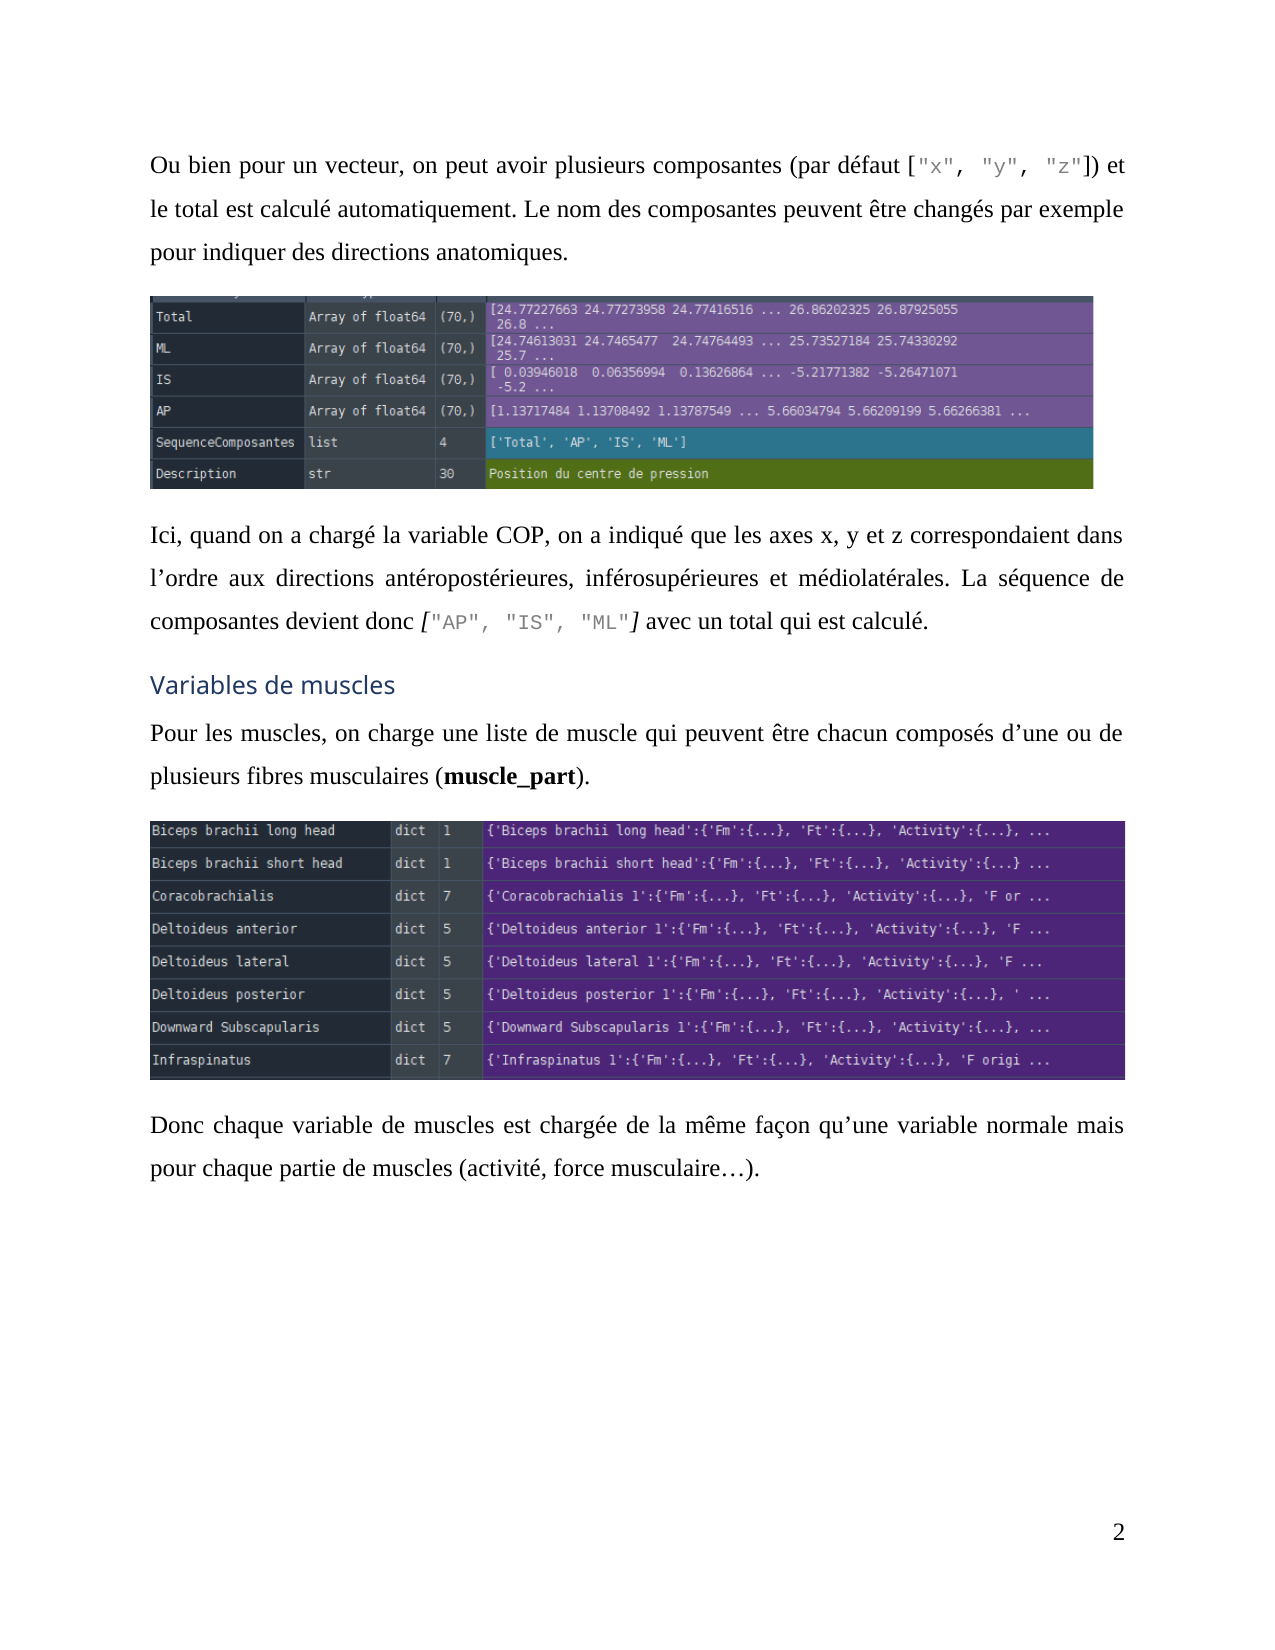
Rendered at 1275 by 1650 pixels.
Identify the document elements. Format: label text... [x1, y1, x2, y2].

subtitle Variables de muscles [150, 667, 1125, 701]
text Donc chaque variable de muscles est chargée de la même façon qu’une variable normale mais pour chaque partie de muscles (activité, force musculaire…). [150, 1110, 1125, 1182]
text Pour les muscles, on charge une liste de muscle qui peuvent être chacun composés d’une ou de plusieurs fibres musculaires (muscle_part). [150, 718, 1125, 790]
picture [150, 821, 1125, 1080]
text Ou bien pour un vecteur, on peut avoir plusieurs composantes (par défaut ["x", "y", "z"]) et le total est calculé automatiquement. Le nom des composantes peuvent être changés par exemple pour indiquer des directions anatomiques. [150, 150, 1125, 266]
text Ici, quand on a chargé la variable COP, on a indiqué que les axes x, y et z correspondaient dans l’ordre aux directions antéropostérieures, inférosupérieures et médiolatérales. La séquence de composantes devient donc ["AP", "IS", "ML"] avec un total qui est calculé. [150, 520, 1125, 636]
picture [150, 296, 1094, 489]
